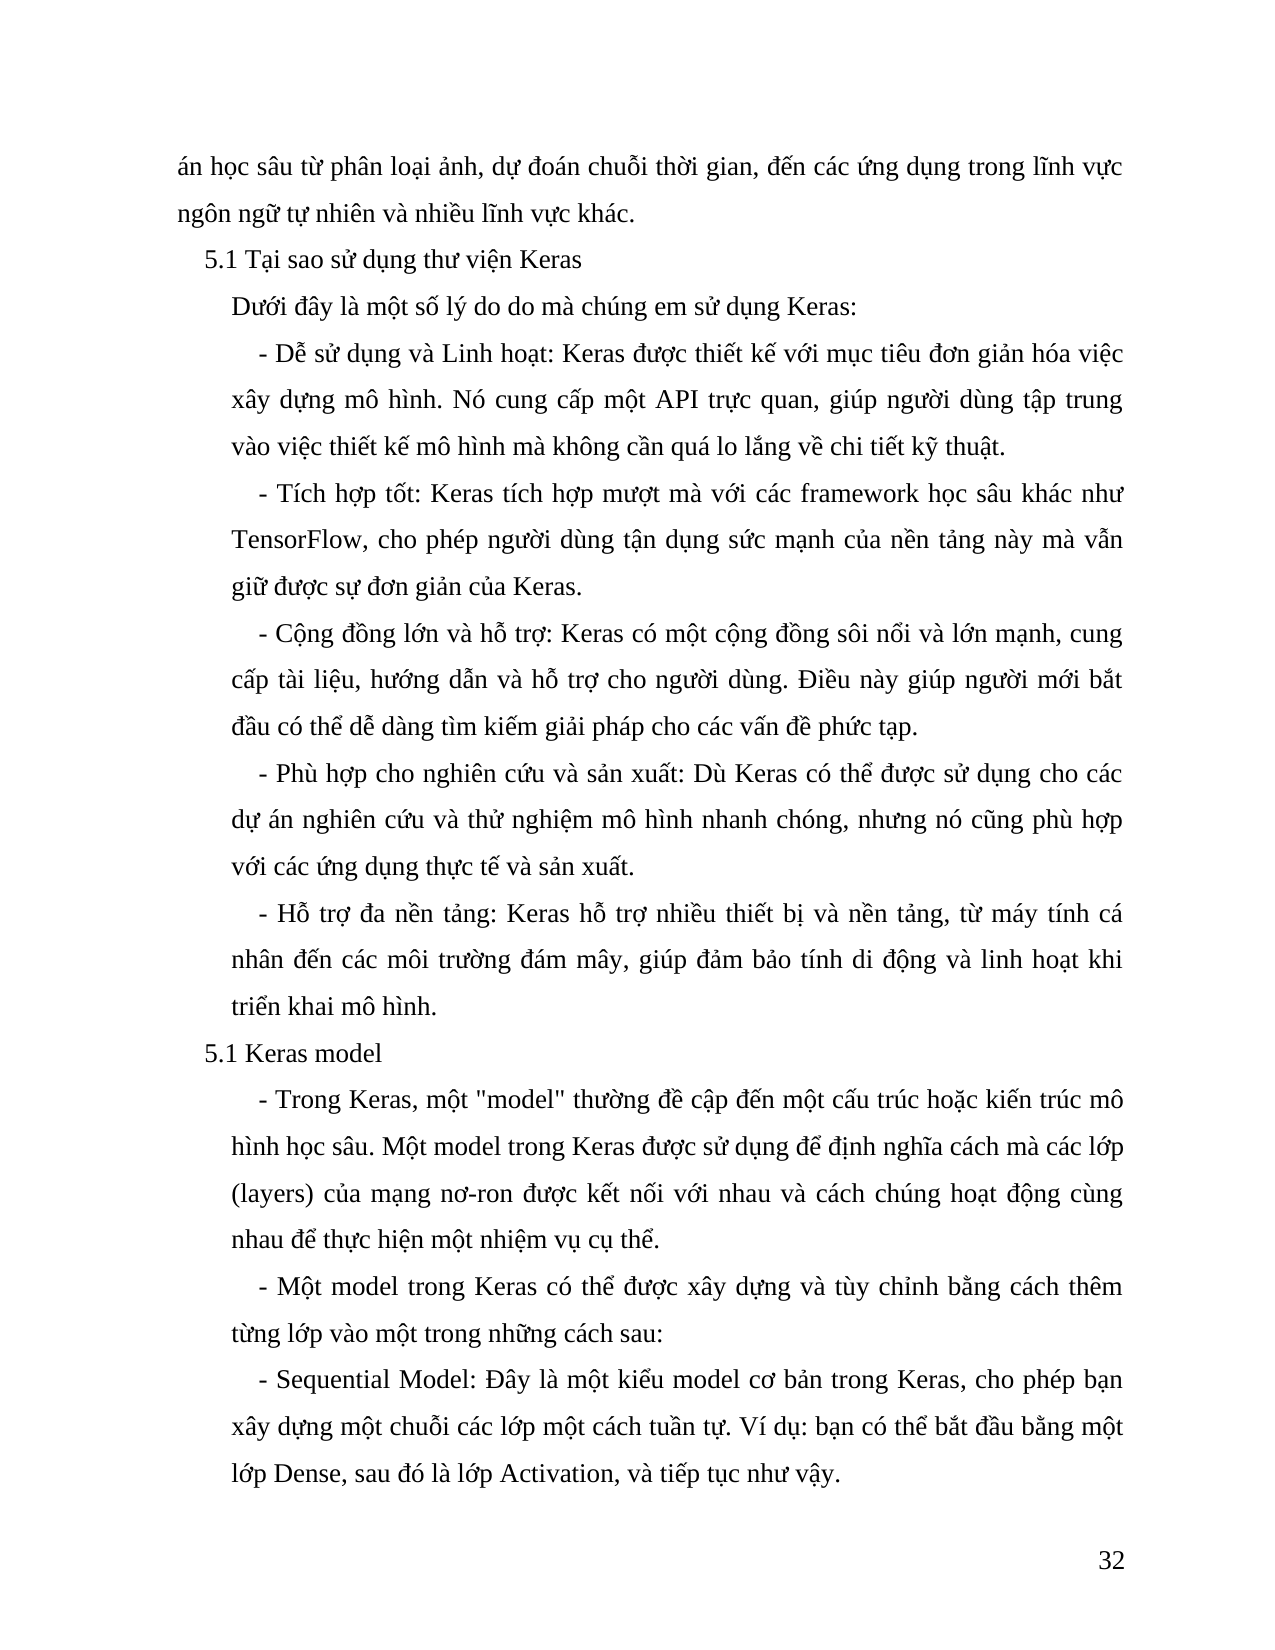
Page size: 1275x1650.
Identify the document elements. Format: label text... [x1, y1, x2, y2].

text - Phù hợp cho nghiên cứu và sản xuất: Dù Keras có thể được sử dụng cho các dự án nghiên cứu và thử nghiệm mô hình nhanh chóng, nhưng nó cũng phù hợp với các ứng dụng thực tế và sản xuất. [231, 757, 1125, 881]
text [177, 150, 1125, 228]
text - Sequential Model: Đây là một kiểu model cơ bản trong Keras, cho phép bạn xây dựng một chuỗi các lớp một cách tuần tự. Ví dụ: bạn có thể bắt đầu bằng một lớp Dense, sau đó là lớp Activation, và tiếp tục như vậy. [231, 1363, 1125, 1488]
text - Một model trong Keras có thể được xây dựng và tùy chỉnh bằng cách thêm từng lớp vào một trong những cách sau: [231, 1270, 1125, 1348]
text - Dễ sử dụng và Linh hoạt: Keras được thiết kế với mục tiêu đơn giản hóa việc xây dựng mô hình. Nó cung cấp một API trực quan, giúp người dùng tập trung vào việc thiết kế mô hình mà không cần quá lo lắng về chi tiết kỹ thuật. [231, 337, 1125, 461]
text Dưới đây là một số lý do do mà chúng em sử dụng Keras: [204, 290, 1125, 321]
text 5.1 Tại sao sử dụng thư viện Keras [204, 243, 1125, 274]
text - Cộng đồng lớn và hỗ trợ: Keras có một cộng đồng sôi nổi và lớn mạnh, cung cấp tài liệu, hướng dẫn và hỗ trợ cho người dùng. Điều này giúp người mới bắt đầu có thể dễ dàng tìm kiếm giải pháp cho các vấn đề phức tạp. [231, 617, 1125, 741]
text - Hỗ trợ đa nền tảng: Keras hỗ trợ nhiều thiết bị và nền tảng, từ máy tính cá nhân đến các môi trường đám mây, giúp đảm bảo tính di động và linh hoạt khi triển khai mô hình. [231, 897, 1125, 1021]
text - Tích hợp tốt: Keras tích hợp mượt mà với các framework học sâu khác như TensorFlow, cho phép người dùng tận dụng sức mạnh của nền tảng này mà vẫn giữ được sự đơn giản của Keras. [231, 477, 1125, 601]
text - Trong Keras, một "model" thường đề cập đến một cấu trúc hoặc kiến trúc mô hình học sâu. Một model trong Keras được sử dụng để định nghĩa cách mà các lớp (layers) của mạng nơ-ron được kết nối với nhau và cách chúng hoạt động cùng nhau để thực hiện một nhiệm vụ cụ thể. [231, 1083, 1125, 1254]
text 5.1 Keras model [204, 1037, 1125, 1068]
